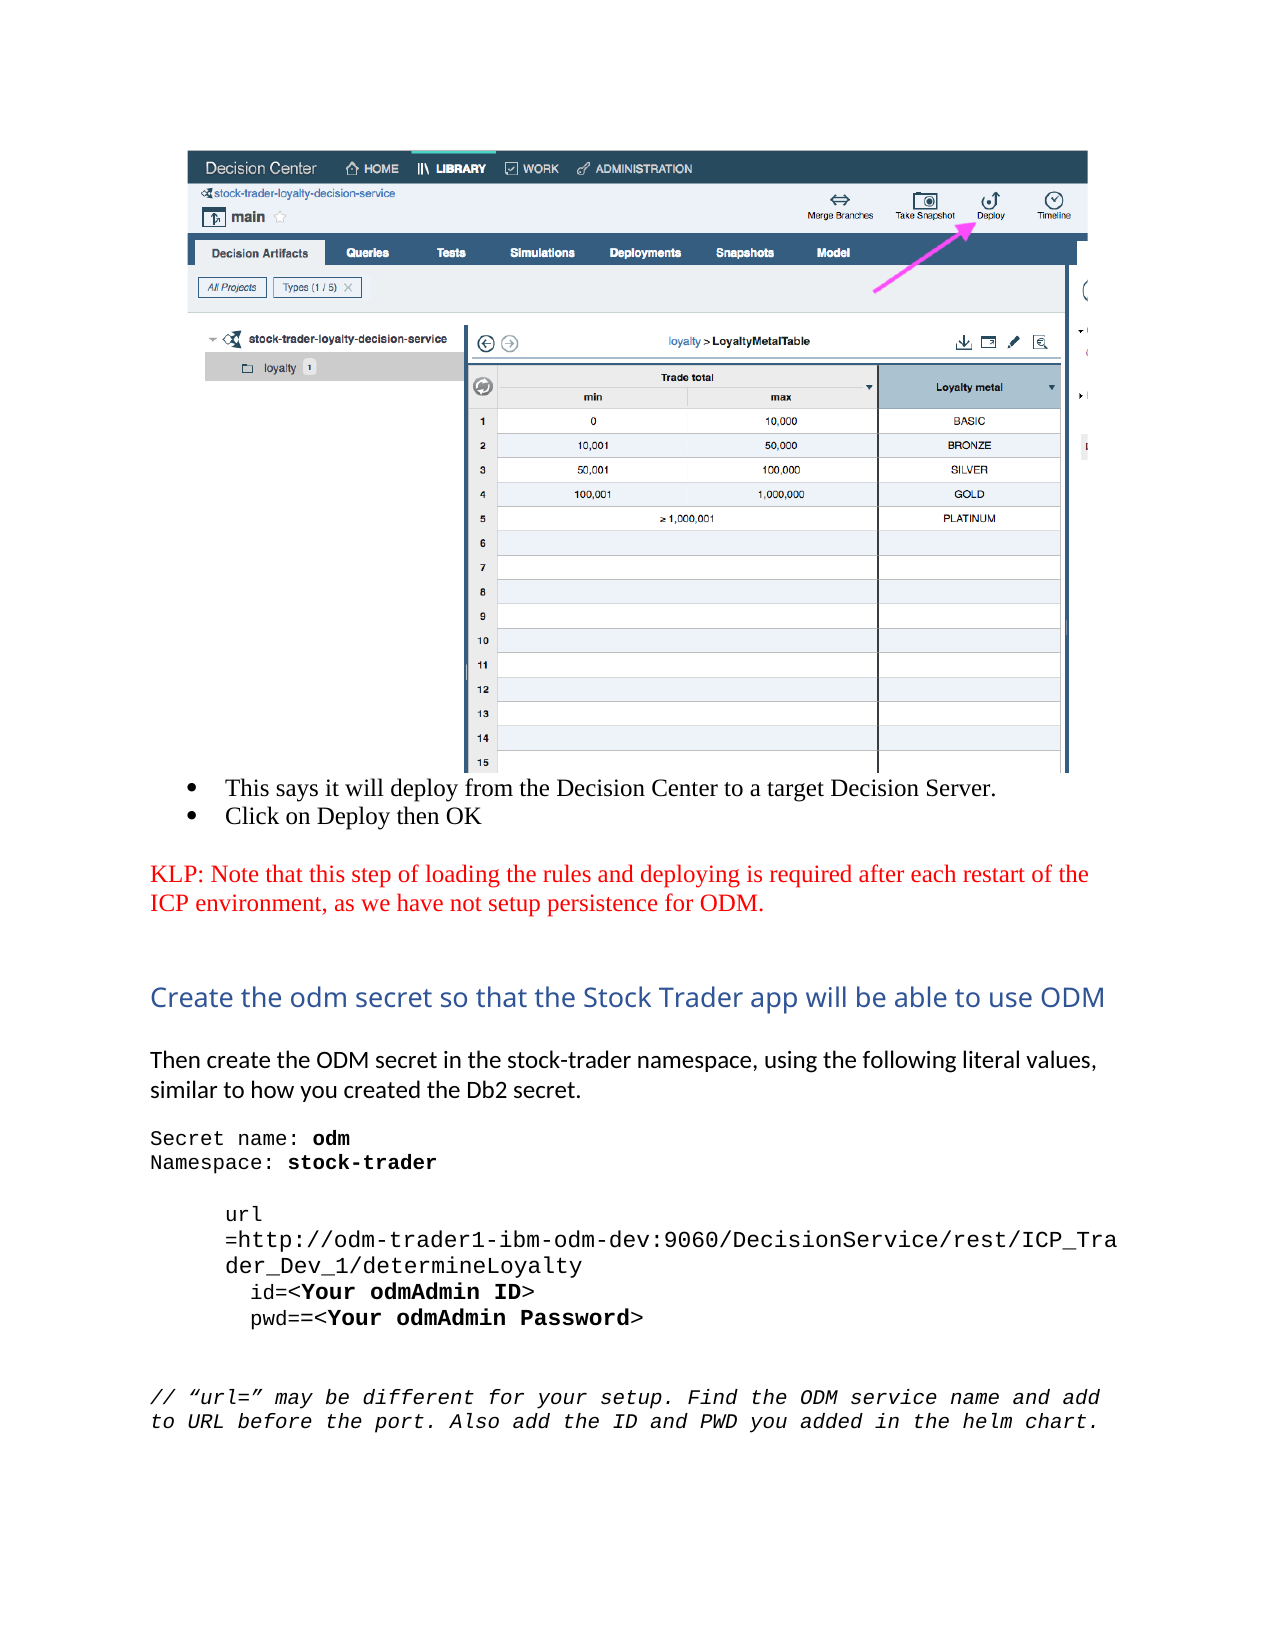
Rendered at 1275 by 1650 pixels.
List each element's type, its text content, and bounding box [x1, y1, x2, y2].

text // “url=” may be different for your setup. Find the ODM service name and add to URL before the port. Also add the ID and PWD you added in the helm chart. [150, 1387, 1125, 1434]
subtitle Create the odm secret so that the Stock Trader app will be able to use ODM [150, 978, 1125, 1015]
list This says it will deploy from the Decision Center to a target Decision Server. [187, 773, 1125, 801]
picture [187, 150, 1088, 773]
text pwd==<Your odmAdmin Password> [225, 1306, 1125, 1332]
list Click on Deploy then OK [187, 801, 1125, 830]
text url=http://odm-trader1-ibm-odm-dev:9060/DecisionService/rest/ICP_Trader_Dev_1/determineLoyalty [225, 1176, 1125, 1280]
text Secret name: odm [150, 1128, 1125, 1152]
text KLP: Note that this step of loading the rules and deploying is required after each restart of the ICP environment, as we have not setup persistence for ODM. [150, 859, 1125, 916]
text Namespace: stock-trader [150, 1152, 1125, 1176]
text Then create the ODM secret in the stock-trader namespace, using the following literal values, similar to how you created the Db2 secret. [150, 1044, 1125, 1105]
text id=<Your odmAdmin ID> [225, 1280, 1125, 1306]
